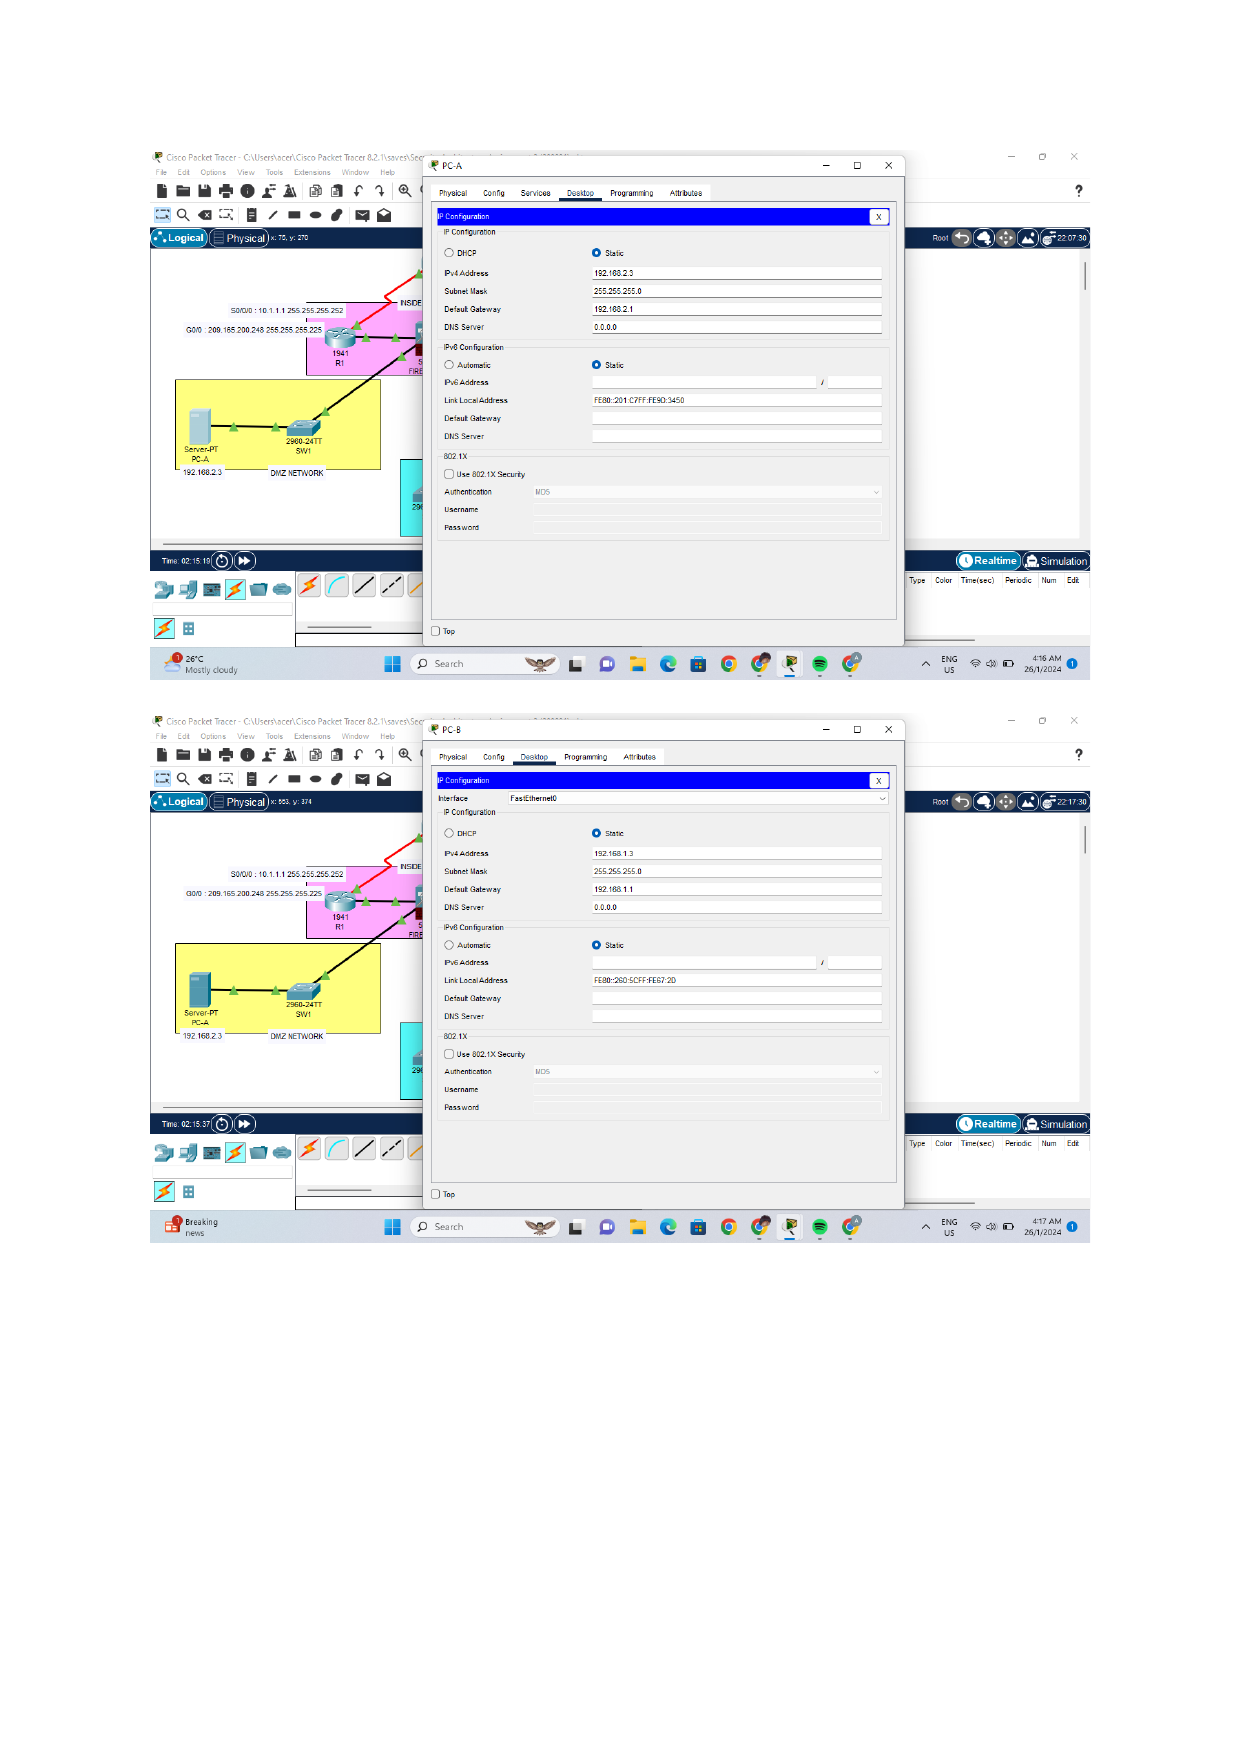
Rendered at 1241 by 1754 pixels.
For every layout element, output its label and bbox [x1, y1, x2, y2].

picture [150, 150, 1091, 680]
picture [150, 713, 1091, 1243]
picture [183, 798, 191, 804]
